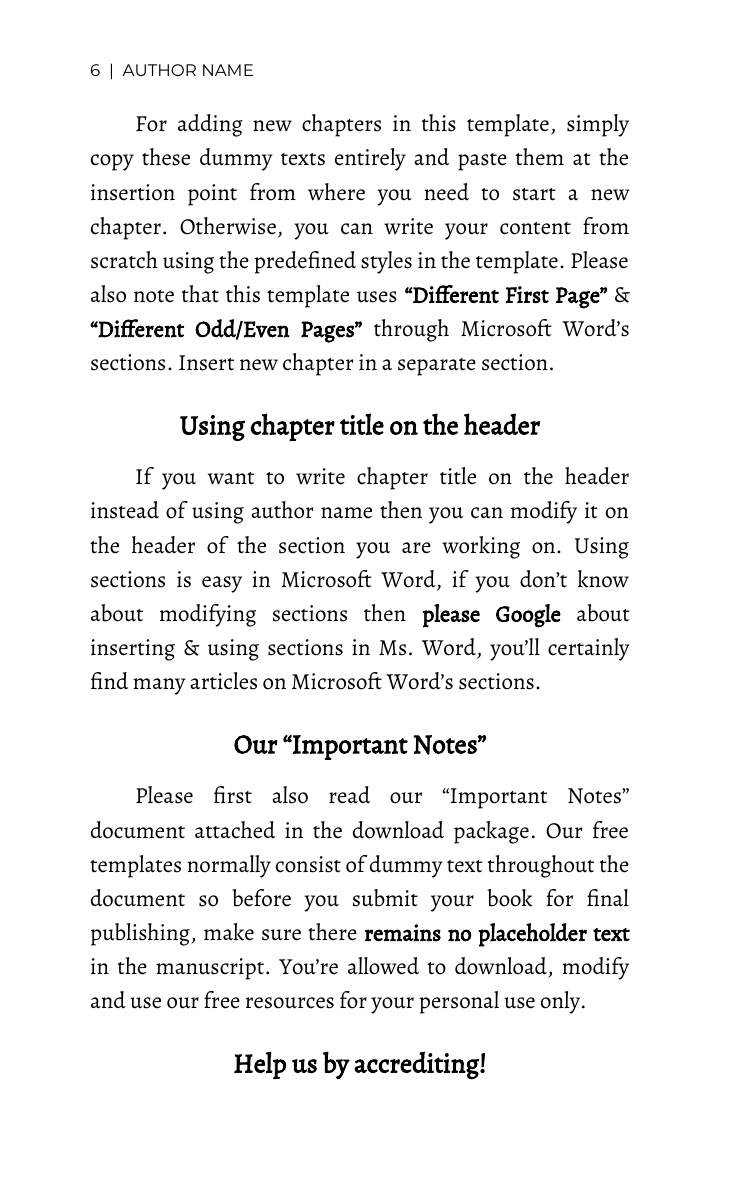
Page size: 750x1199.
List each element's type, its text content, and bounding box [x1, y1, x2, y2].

subtitle Help us by accrediting! [90, 1045, 630, 1082]
subtitle Using chapter title on the header [90, 407, 630, 443]
text If you want to write chapter title on the header instead of using author name then you can modify it on the header of the section you are working on. Using sections is easy in Microsoft Word, if you don’t know about modifying sections then please Google about inserting & using sections in Ms. Word, you’ll certainly find many articles on Microsoft Word’s sections. [90, 461, 630, 698]
text Please first also read our “Important Notes” document attached in the download package. Our free templates normally consist of dummy text throughout the document so before you submit your book for final publishing, make sure there remains no placeholder text in the manuscript. You’re allowed to download, modify and use our free resources for your personal use only. [90, 781, 630, 1017]
text For adding new chapters in this template, simply copy these dummy texts entirely and paste them at the insertion point from where you need to start a new chapter. Otherwise, you can write your content from scratch using the predefined styles in the template. Please also note that this template uses “Different First Page” & “Different Odd/Even Pages” through Microsoft Word’s sections. Insert new chapter in a separate section. [90, 108, 630, 378]
subtitle Our “Important Notes” [90, 726, 630, 762]
